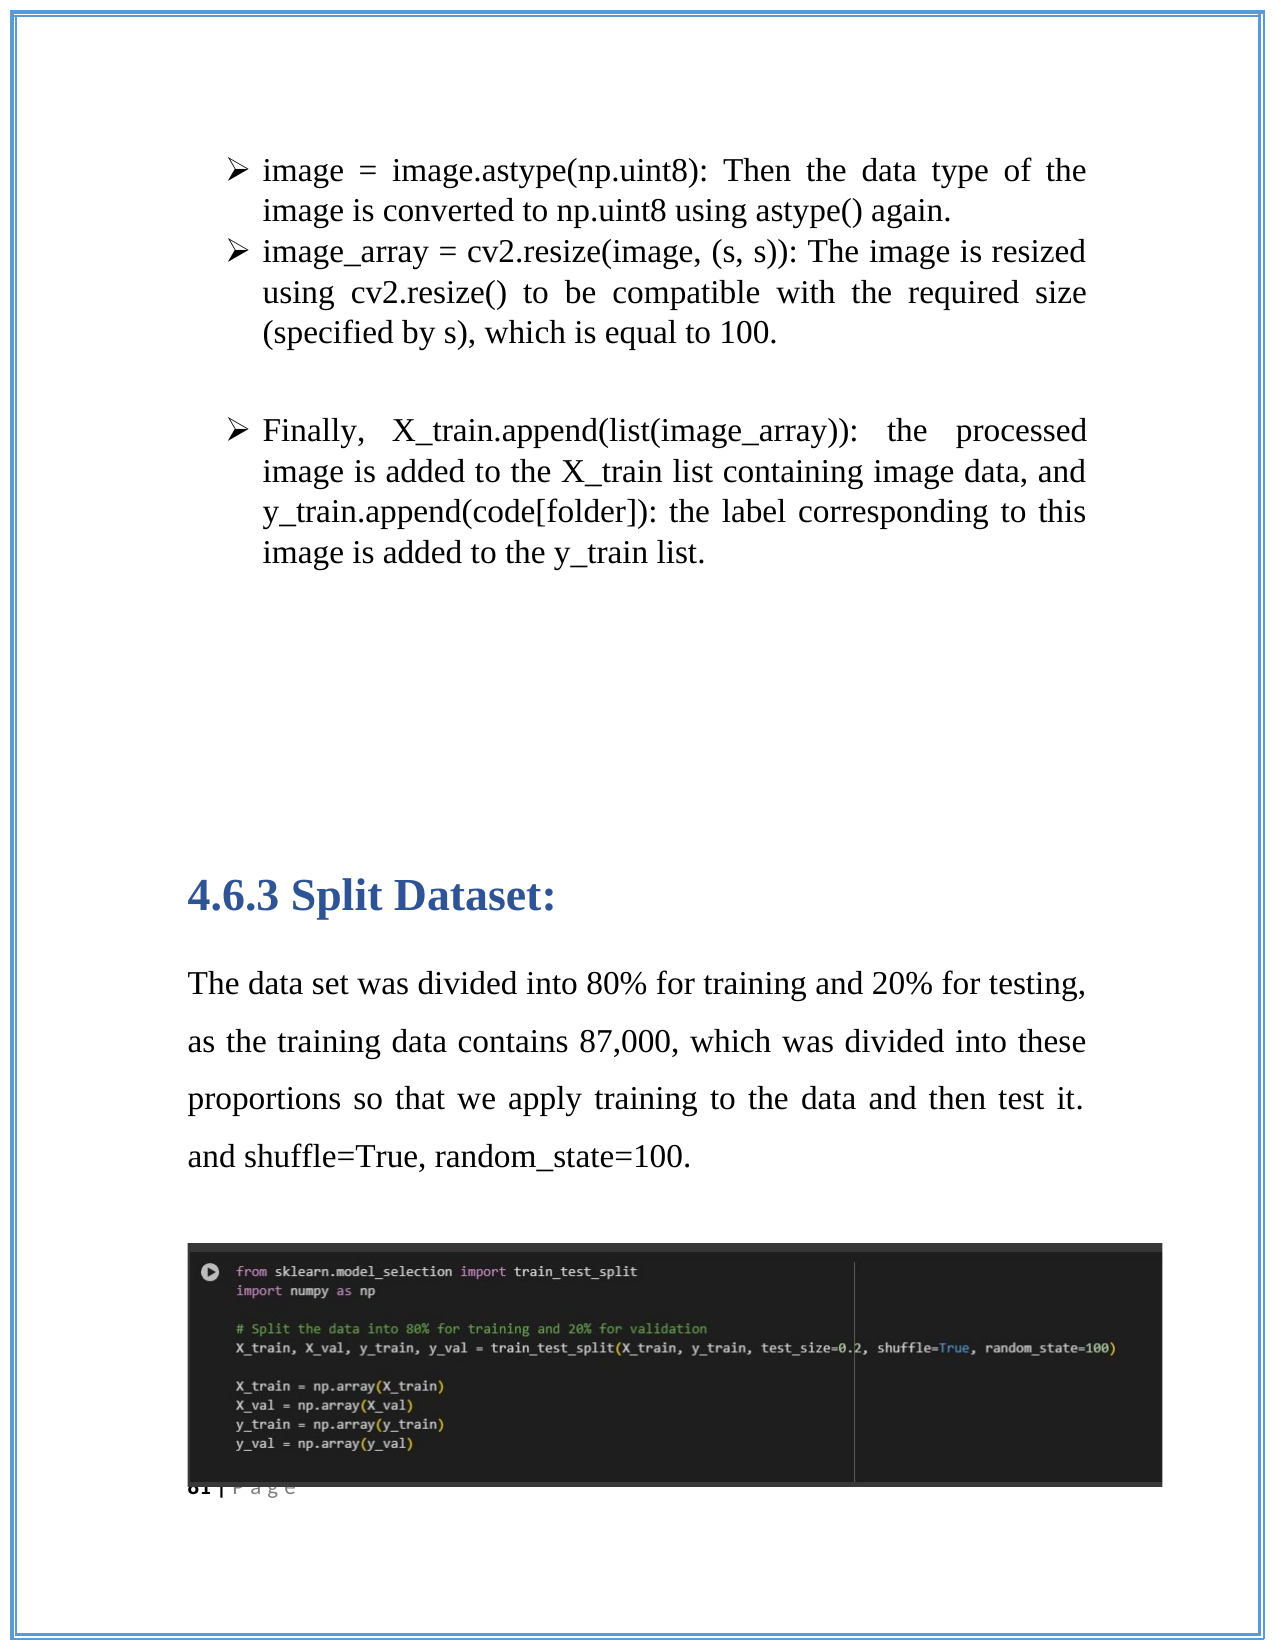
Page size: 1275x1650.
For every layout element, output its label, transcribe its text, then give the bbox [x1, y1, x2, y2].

text The data set was divided into 80% for training and 20% for testing, as the training data contains 87,000, which was divided into these proportions so that we apply training to the data and then test it. and shuffle=True, random_state=100. [187, 964, 1087, 1174]
list image_array = cv2.resize(image, (s, s)): The image is resized using cv2.resize() to be compatible with the required size (specified by s), which is equal to 100. [225, 231, 1087, 351]
text 4.6.3 Split Dataset: [187, 868, 1087, 921]
picture [187, 1243, 1163, 1487]
list image = image.astype(np.uint8): Then the data type of the image is converted to np.uint8 using astype() again. [225, 150, 1087, 229]
list Finally, X_train.append(list(image_array)): the processed image is added to the X_train list containing image data, and y_train.append(code[folder]): the label corresponding to this image is added to the y_train list. [225, 410, 1087, 571]
